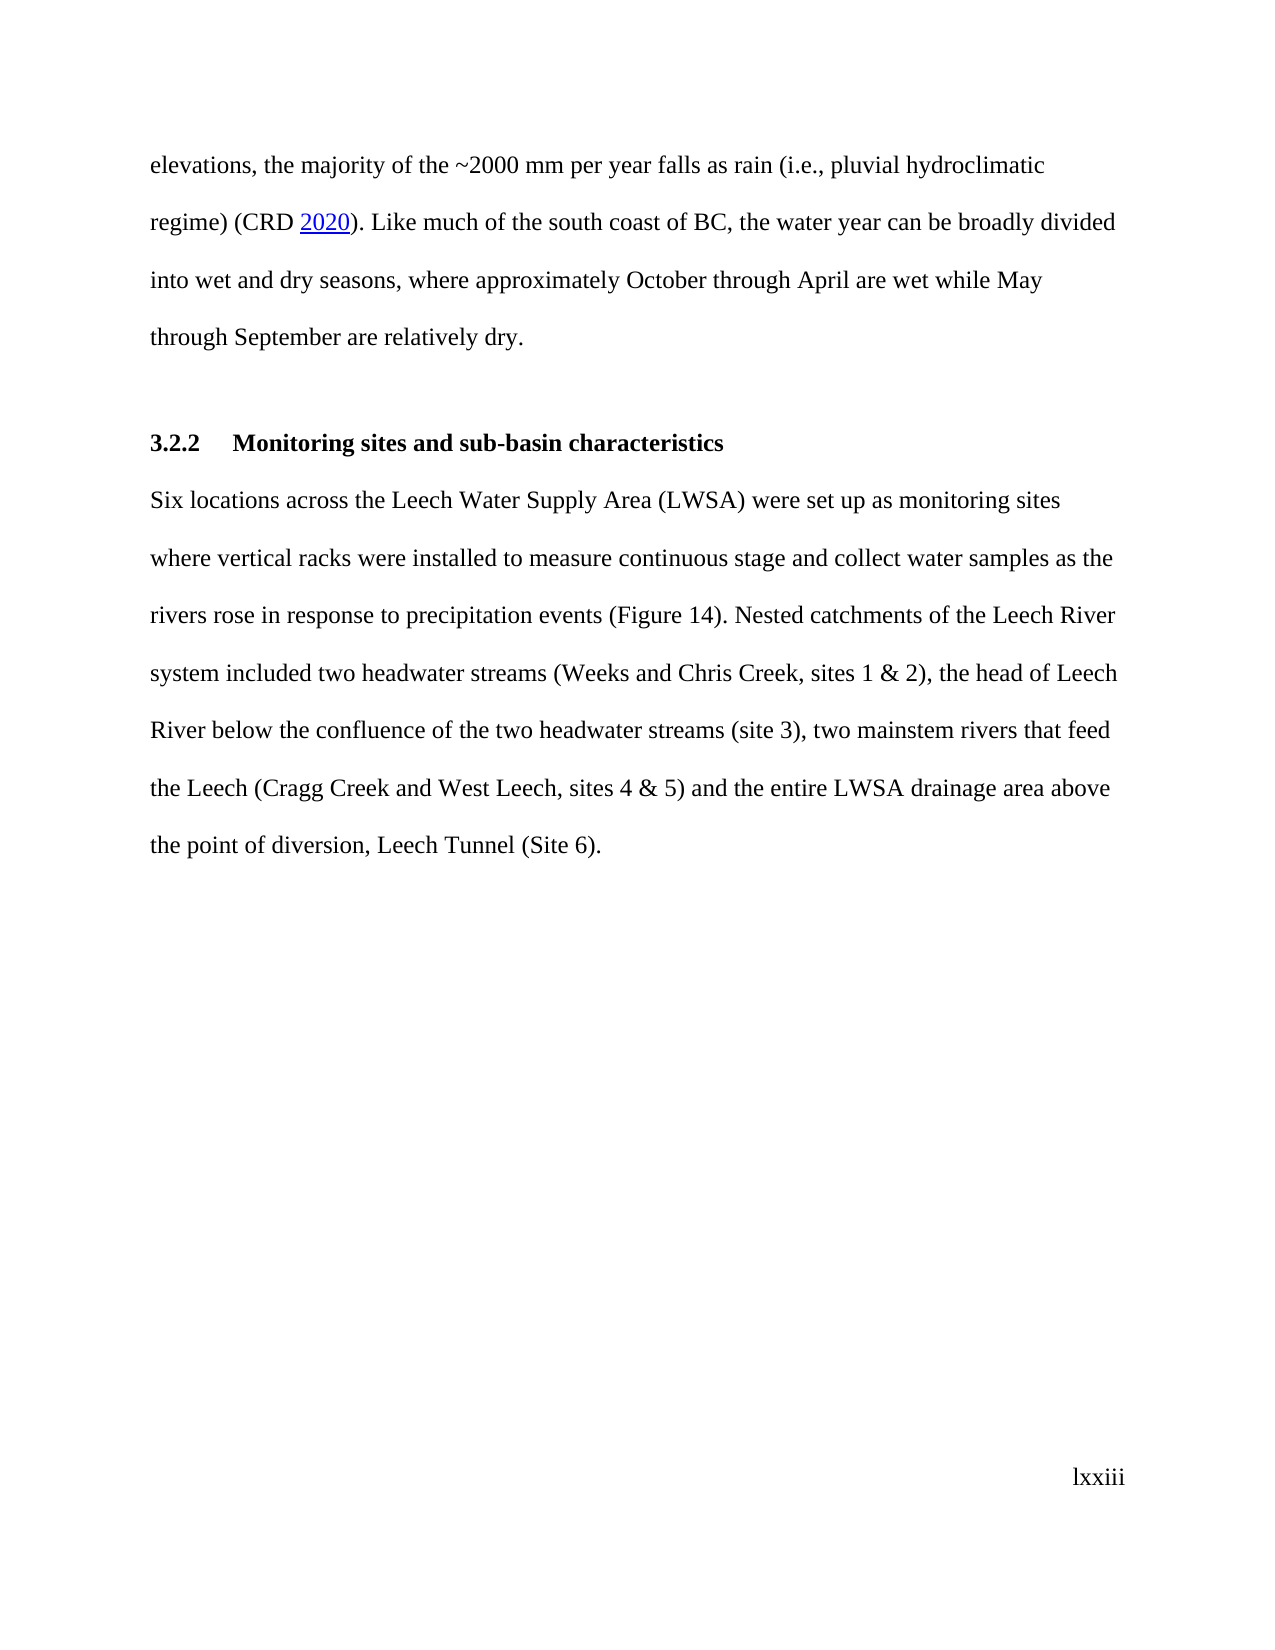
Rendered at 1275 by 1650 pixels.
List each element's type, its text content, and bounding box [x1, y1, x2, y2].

subtitle Monitoring sites and sub-basin characteristics [150, 428, 1125, 456]
